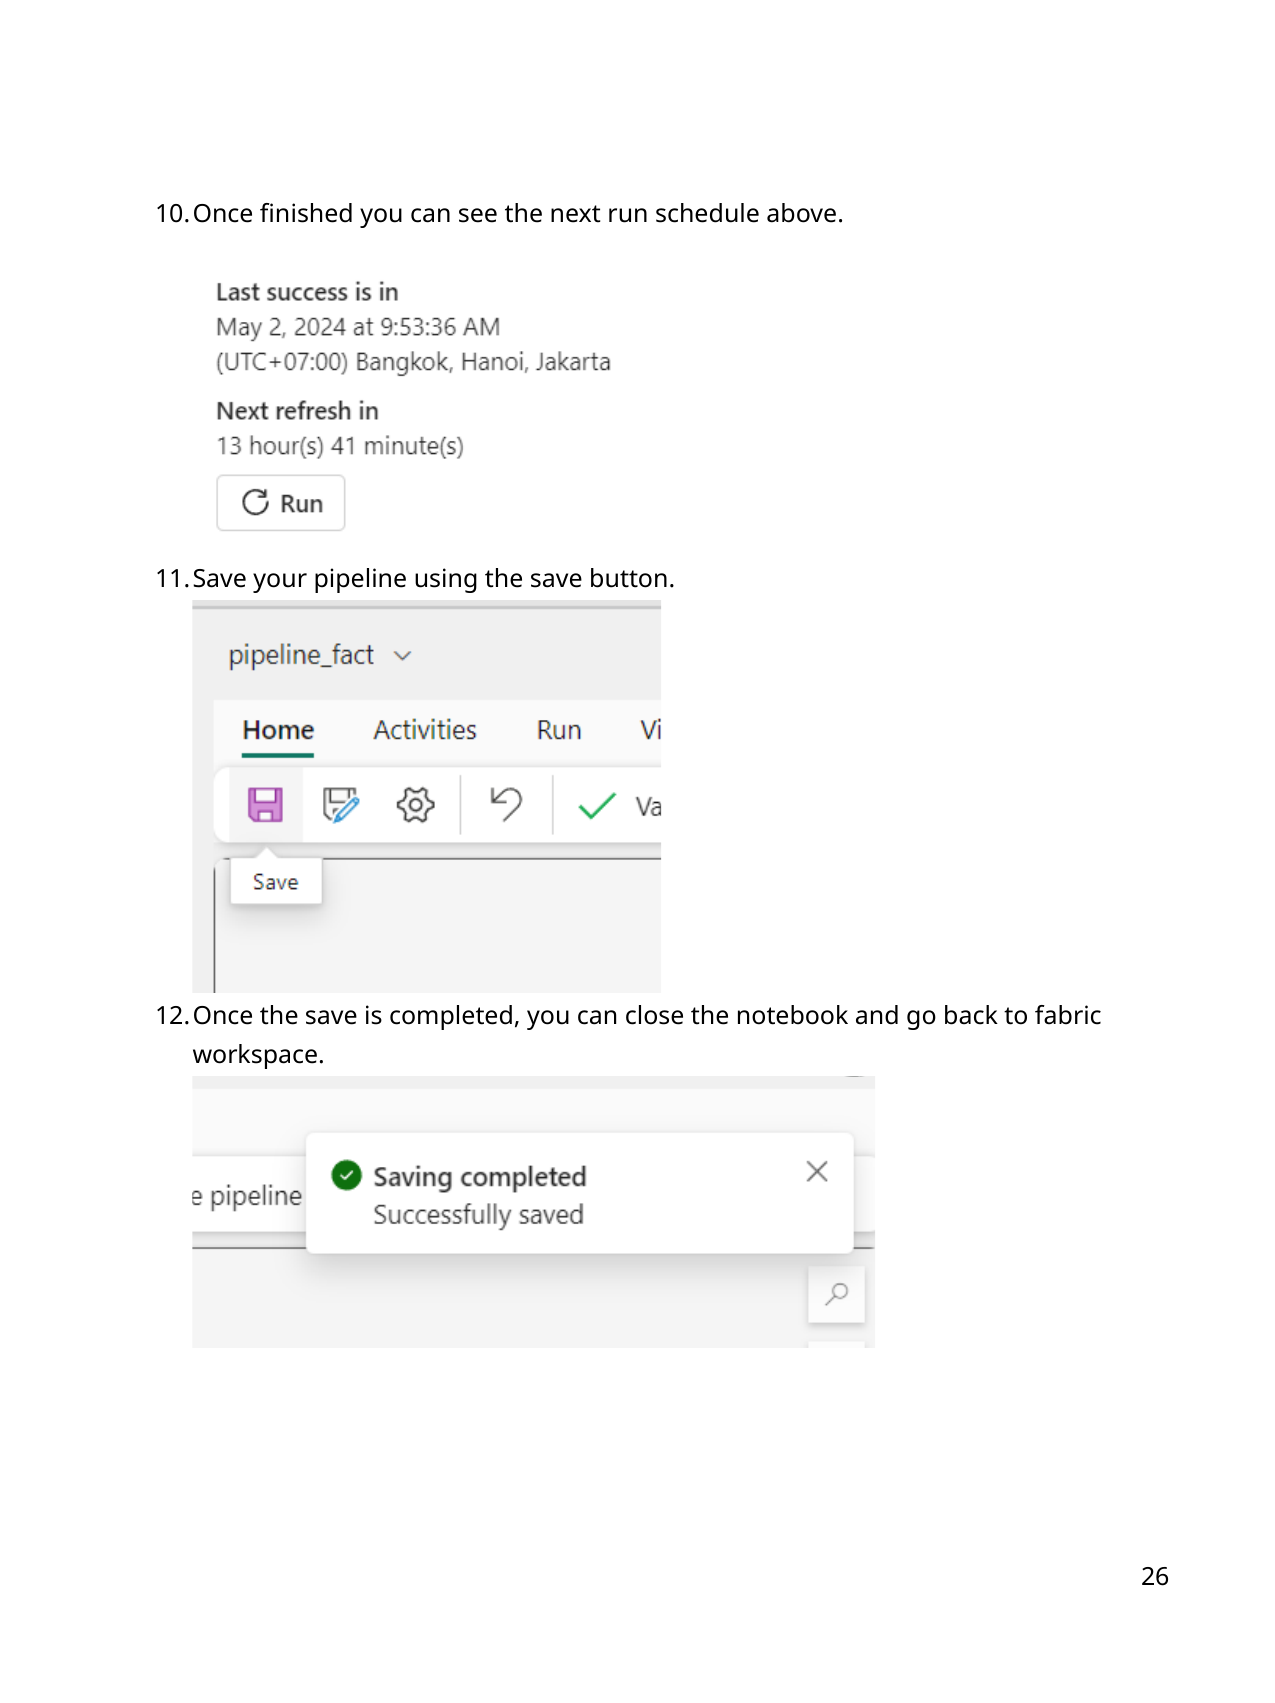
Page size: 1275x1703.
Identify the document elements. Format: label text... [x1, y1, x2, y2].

picture [192, 235, 666, 556]
picture [192, 1076, 876, 1348]
picture [192, 600, 662, 993]
